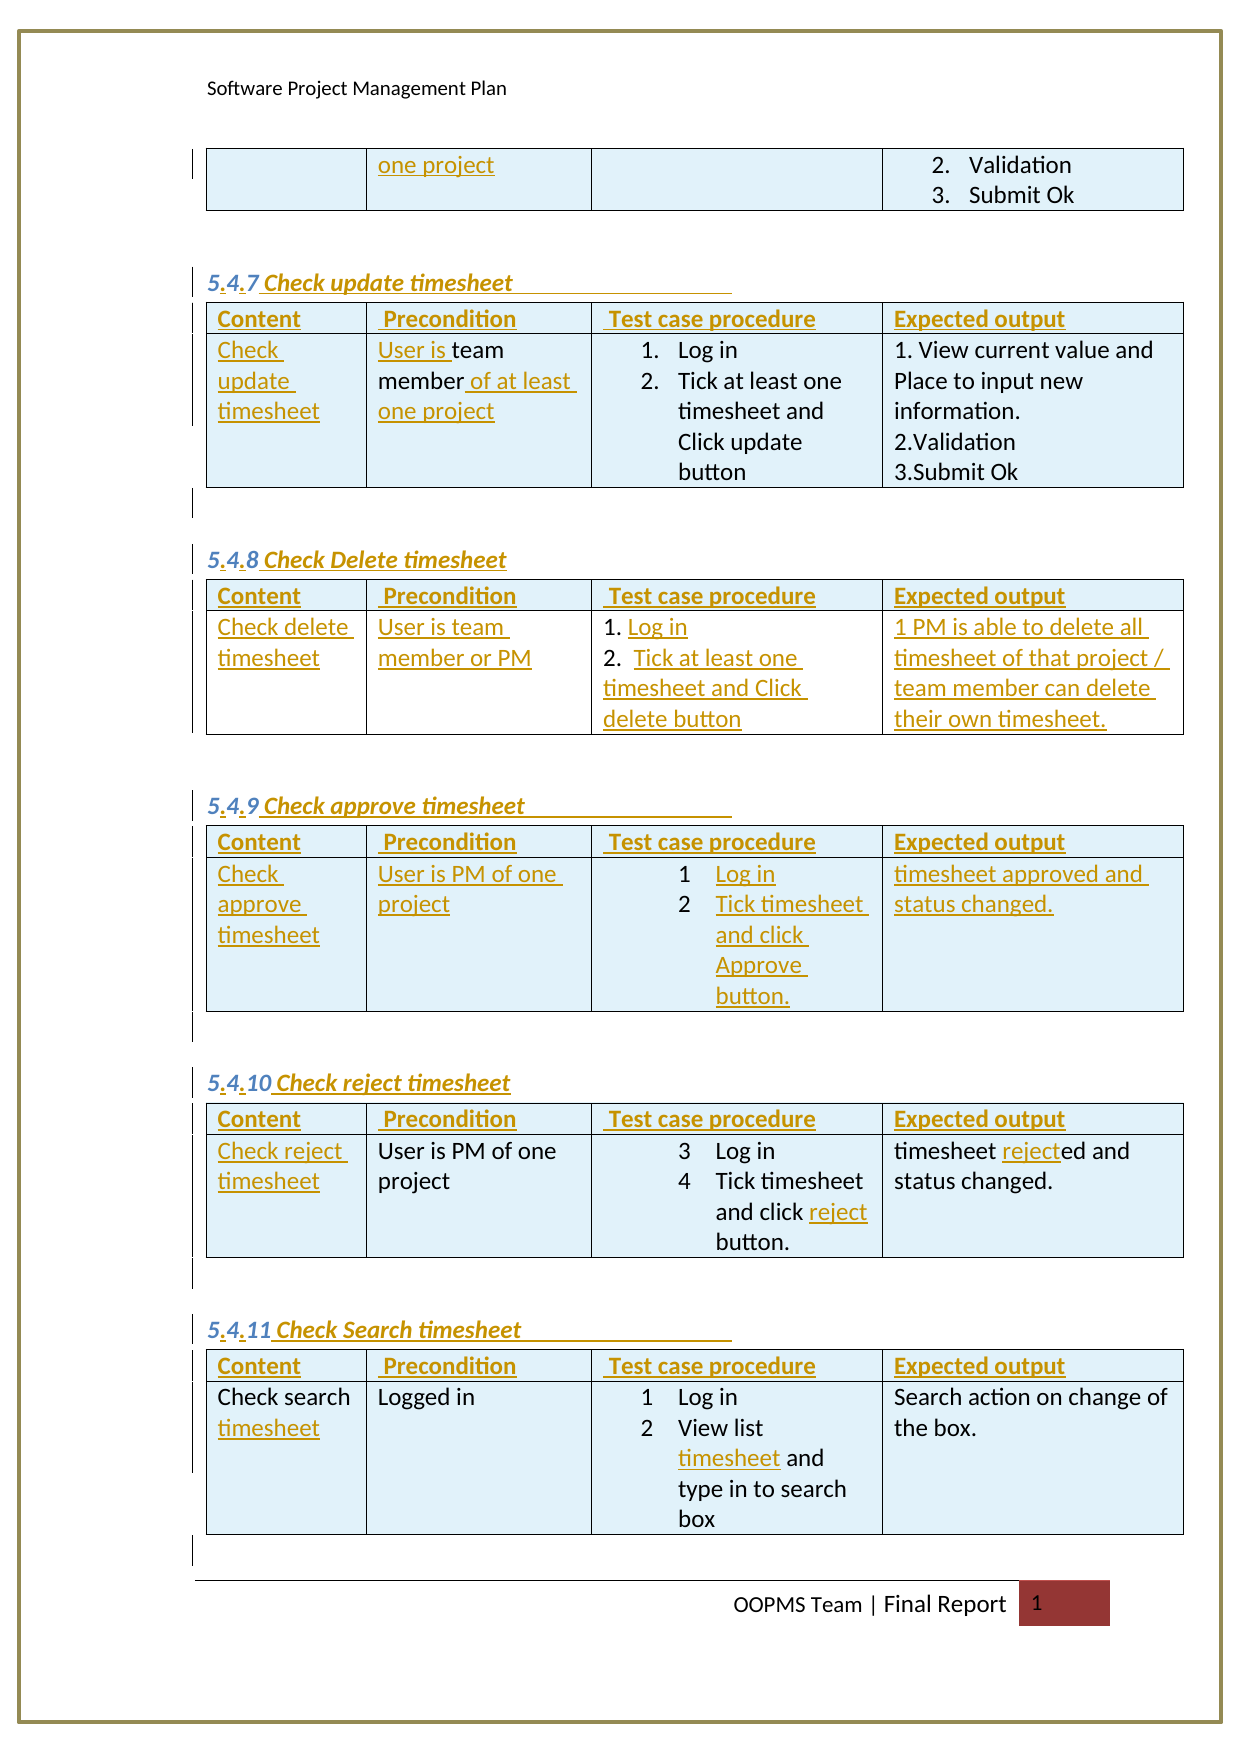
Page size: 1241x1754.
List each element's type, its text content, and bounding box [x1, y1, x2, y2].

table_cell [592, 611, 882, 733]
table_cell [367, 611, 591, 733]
subtitle 548 [207, 544, 1122, 574]
subtitle 547 [207, 267, 1122, 297]
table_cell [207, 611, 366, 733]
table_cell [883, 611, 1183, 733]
subtitle 5411 [207, 1314, 1122, 1344]
subtitle 5410 [207, 1067, 1122, 1098]
subtitle 549 [207, 790, 1122, 821]
